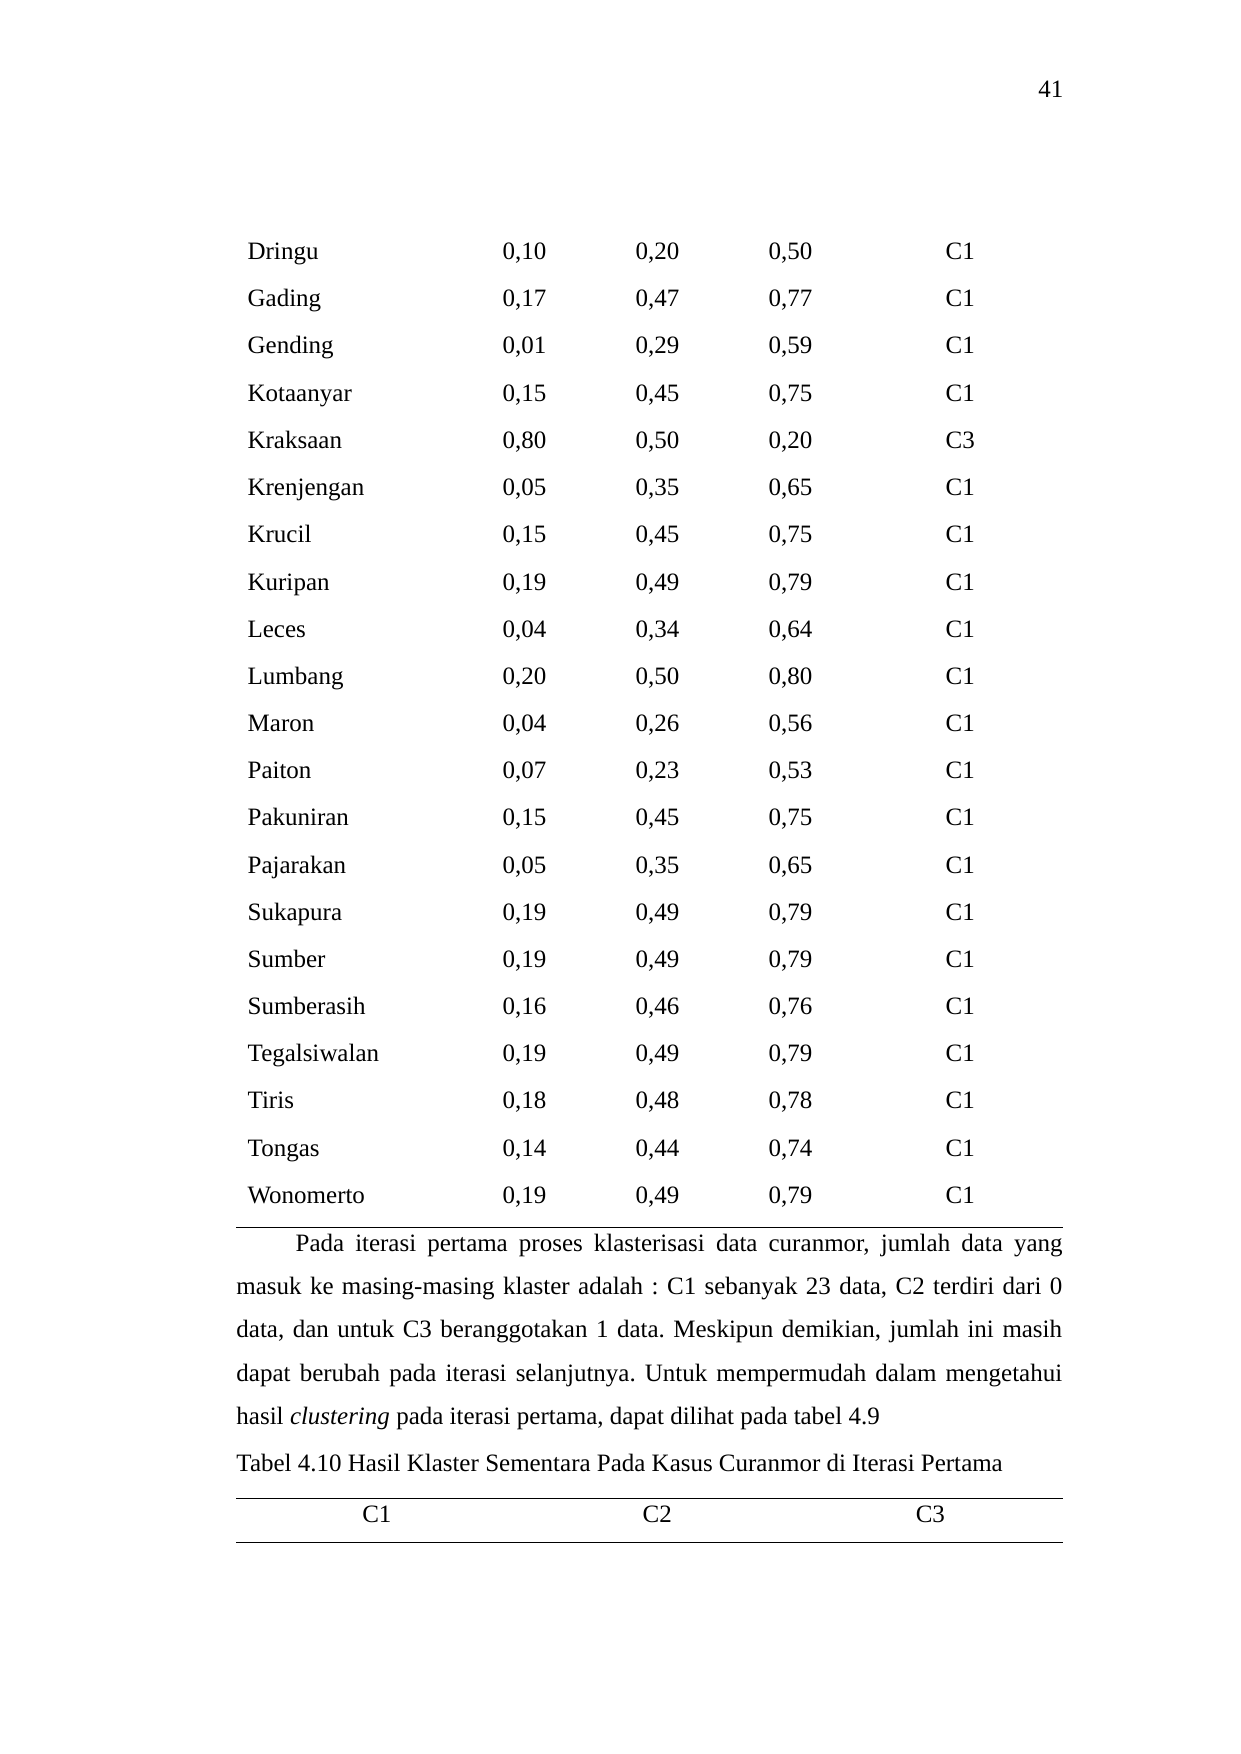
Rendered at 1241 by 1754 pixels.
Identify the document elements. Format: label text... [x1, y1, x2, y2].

text Pada iterasi pertama proses klasterisasi data curanmor, jumlah data yang masuk ke masing-masing klaster adalah : C1 sebanyak 23 data, C2 terdiri dari 0 data, dan untuk C3 beranggotakan 1 data. Meskipun demikian, jumlah ini masih dapat berubah pada iterasi selanjutnya. Untuk mempermudah dalam mengetahui hasil clustering pada iterasi pertama, dapat dilihat pada tabel 4.9 [236, 1228, 1063, 1429]
table_cell 0,45 [591, 803, 724, 850]
table_cell C1 [857, 850, 1063, 897]
table_cell 0,15 [458, 519, 591, 567]
table_cell 0,44 [591, 1133, 724, 1180]
table_cell Tiris [236, 1086, 458, 1133]
table_cell 0,59 [724, 331, 857, 378]
table_cell C1 [857, 944, 1063, 991]
table_cell Wonomerto [236, 1180, 458, 1227]
table_cell 0,19 [458, 1180, 591, 1227]
table_cell C1 [857, 236, 1063, 283]
table_cell 0,34 [591, 614, 724, 661]
table_cell 0,79 [724, 944, 857, 991]
table_cell Krucil [236, 519, 458, 567]
table_cell 0,10 [458, 236, 591, 283]
table_cell 0,53 [724, 755, 857, 802]
table_cell 0,74 [724, 1133, 857, 1180]
table_cell C1 [857, 1086, 1063, 1133]
table_cell 0,65 [724, 472, 857, 519]
table_cell 0,79 [724, 1180, 857, 1227]
table_cell C1 [857, 708, 1063, 755]
table_cell 0,75 [724, 803, 857, 850]
table_cell 0,23 [591, 755, 724, 802]
table_cell Krenjengan [236, 472, 458, 519]
table_cell 0,49 [591, 944, 724, 991]
table_cell C1 [857, 567, 1063, 614]
table_cell 0,46 [591, 991, 724, 1038]
table_cell C1 [857, 1180, 1063, 1227]
table_cell Kraksaan [236, 425, 458, 472]
table_cell C1 [857, 1039, 1063, 1086]
table_cell 0,01 [458, 331, 591, 378]
table_cell 0,17 [458, 284, 591, 331]
table_cell 0,26 [591, 708, 724, 755]
table_header C1 [236, 1499, 517, 1542]
table_cell 0,49 [591, 1039, 724, 1086]
table_cell 0,78 [724, 1086, 857, 1133]
table_cell 0,07 [458, 755, 591, 802]
table_cell C1 [857, 991, 1063, 1038]
table_cell Sumber [236, 944, 458, 991]
table_cell 0,77 [724, 284, 857, 331]
table_cell Gending [236, 331, 458, 378]
table_cell 0,76 [724, 991, 857, 1038]
table_cell 0,20 [724, 425, 857, 472]
table_cell C1 [857, 472, 1063, 519]
table_cell 0,20 [591, 236, 724, 283]
table_cell C1 [857, 1133, 1063, 1180]
table_cell Lumbang [236, 661, 458, 708]
table_cell 0,05 [458, 850, 591, 897]
table_cell 0,19 [458, 944, 591, 991]
table_cell Gading [236, 284, 458, 331]
table_cell Sumberasih [236, 991, 458, 1038]
table_cell Maron [236, 708, 458, 755]
table_cell 0,49 [591, 567, 724, 614]
table_cell 0,19 [458, 1039, 591, 1086]
table_cell 0,19 [458, 567, 591, 614]
table_cell 0,04 [458, 614, 591, 661]
table_cell C1 [857, 614, 1063, 661]
table_cell 0,04 [458, 708, 591, 755]
table_cell 0,65 [724, 850, 857, 897]
table_cell C1 [857, 661, 1063, 708]
table_cell 0,47 [591, 284, 724, 331]
table_cell 0,79 [724, 1039, 857, 1086]
table_cell 0,15 [458, 803, 591, 850]
table_cell C1 [857, 519, 1063, 567]
table_cell 0,18 [458, 1086, 591, 1133]
table_cell 0,79 [724, 567, 857, 614]
table_cell 0,75 [724, 519, 857, 567]
table_cell 0,45 [591, 519, 724, 567]
table_cell 0,50 [591, 425, 724, 472]
table_header C2 [517, 1499, 797, 1542]
table_header C3 [797, 1499, 1063, 1542]
table_cell 0,29 [591, 331, 724, 378]
table_cell 0,80 [458, 425, 591, 472]
table_cell Kotaanyar [236, 378, 458, 425]
table_cell Pakuniran [236, 803, 458, 850]
table_cell Paiton [236, 755, 458, 802]
table_cell 0,49 [591, 897, 724, 944]
table_cell 0,14 [458, 1133, 591, 1180]
table_cell 0,48 [591, 1086, 724, 1133]
table_cell 0,49 [591, 1180, 724, 1227]
table_cell 0,45 [591, 378, 724, 425]
table_cell C1 [857, 331, 1063, 378]
table_cell C1 [857, 755, 1063, 802]
table_cell 0,64 [724, 614, 857, 661]
table_cell C1 [857, 803, 1063, 850]
table_cell C1 [857, 378, 1063, 425]
table_cell C1 [857, 897, 1063, 944]
table_cell Sukapura [236, 897, 458, 944]
table_cell Dringu [236, 236, 458, 283]
table_cell 0,50 [724, 236, 857, 283]
table_cell 0,56 [724, 708, 857, 755]
table_cell Kuripan [236, 567, 458, 614]
table_cell 0,35 [591, 472, 724, 519]
table_cell 0,19 [458, 897, 591, 944]
table_cell 0,79 [724, 897, 857, 944]
table_cell Tongas [236, 1133, 458, 1180]
table_cell 0,16 [458, 991, 591, 1038]
table_cell Pajarakan [236, 850, 458, 897]
table_cell 0,15 [458, 378, 591, 425]
table_cell 0,75 [724, 378, 857, 425]
table_cell Leces [236, 614, 458, 661]
table_cell 0,80 [724, 661, 857, 708]
table_cell C3 [857, 425, 1063, 472]
table_cell Tegalsiwalan [236, 1039, 458, 1086]
table_cell 0,50 [591, 661, 724, 708]
table_cell 0,20 [458, 661, 591, 708]
table_cell 0,35 [591, 850, 724, 897]
table_cell 0,05 [458, 472, 591, 519]
table_cell C1 [857, 284, 1063, 331]
